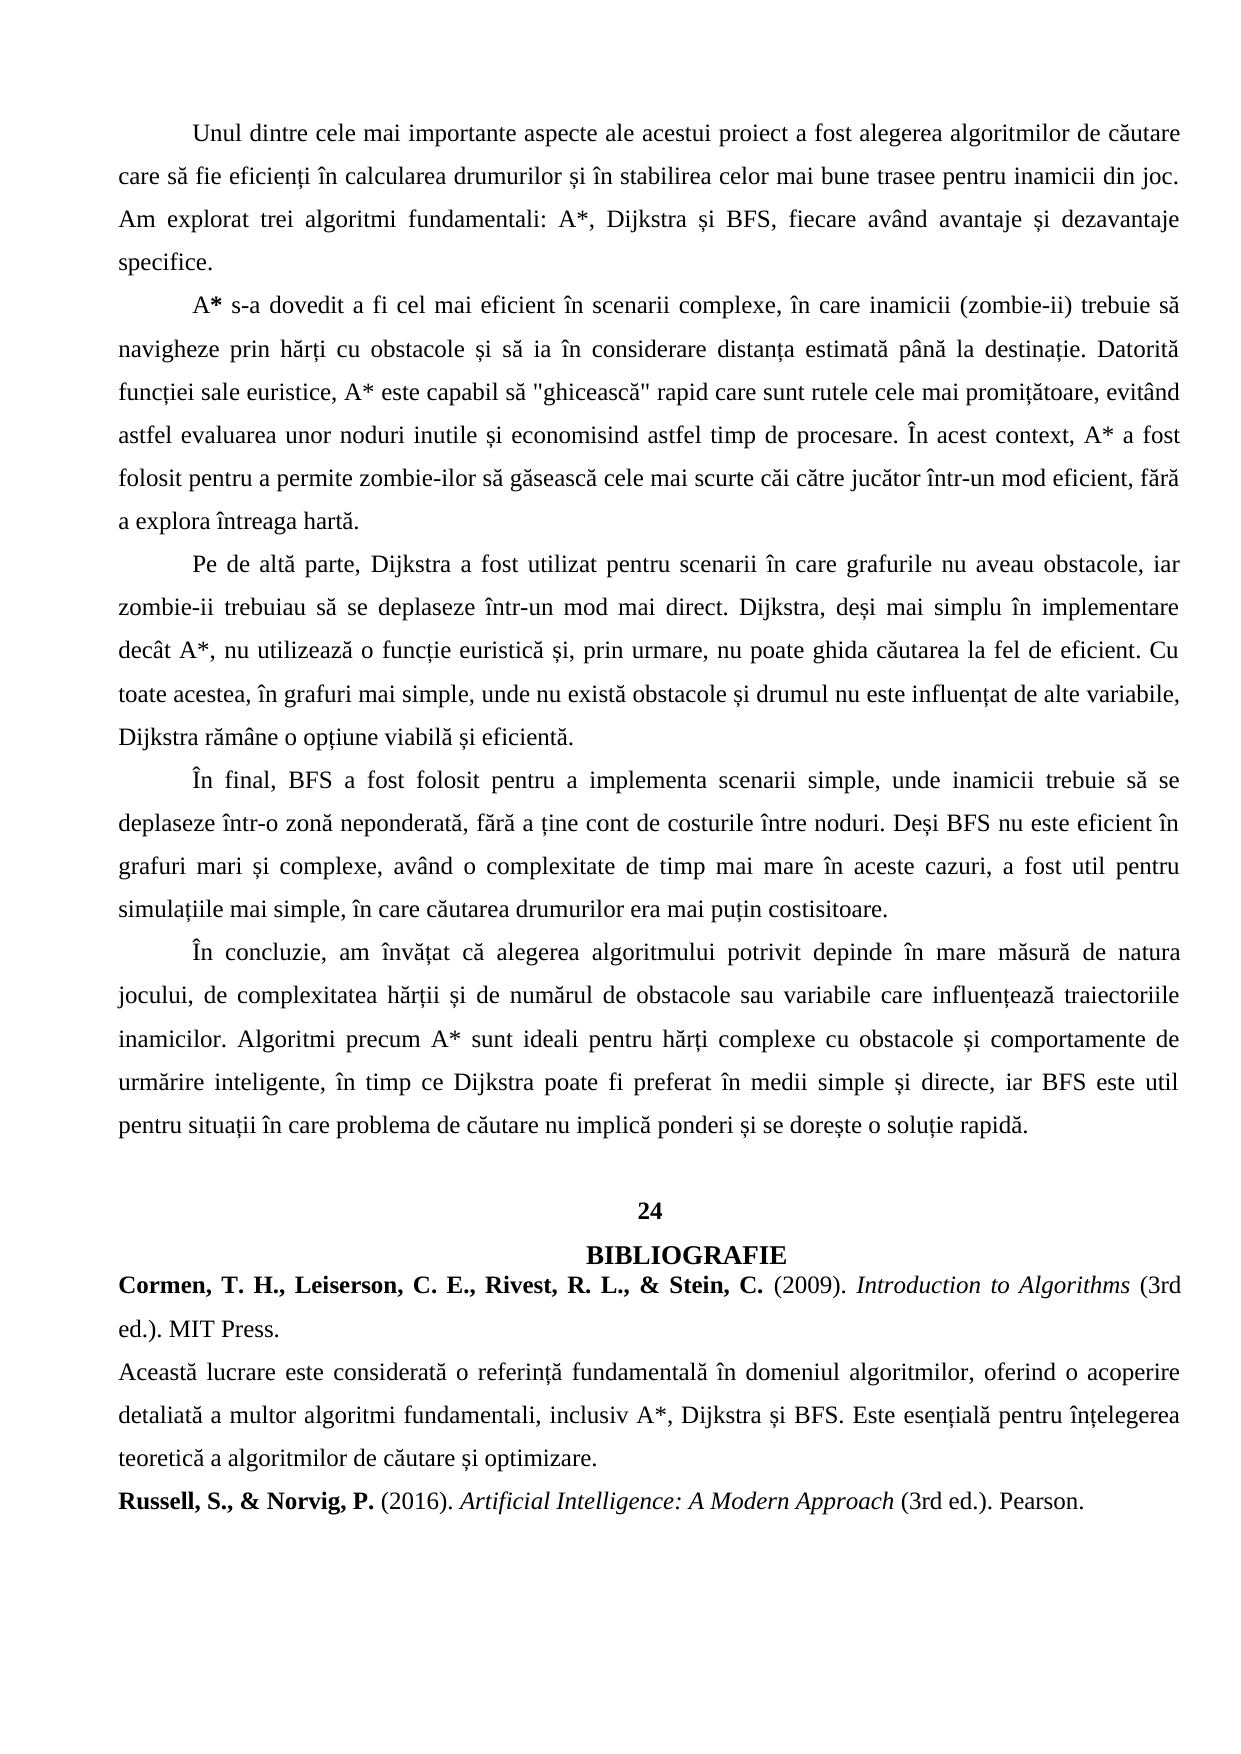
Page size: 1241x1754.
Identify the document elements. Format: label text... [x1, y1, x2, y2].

text Russell, S., & Norvig, P. (2016). Artificial Intelligence: A Modern Approach (3rd ed.). Pearson. [118, 1486, 1181, 1515]
text Cormen, T. H., Leiserson, C. E., Rivest, R. L., & Stein, C. (2009). Introduction to Algorithms (3rd ed.). MIT Press. [118, 1271, 1181, 1342]
text BIBLIOGRAFIE [118, 1239, 1181, 1271]
text În final, BFS a fost folosit pentru a implementa scenarii simple, unde inamicii trebuie să se deplaseze într-o zonă neponderată, fără a ține cont de costurile între noduri. Deși BFS nu este eficient în grafuri mari și complexe, având o complexitate de timp mai mare în aceste cazuri, a fost util pentru simulațiile mai simple, în care căutarea drumurilor era mai puțin costisitoare. [118, 765, 1181, 923]
text Unul dintre cele mai importante aspecte ale acestui proiect a fost alegerea algoritmilor de căutare care să fie eficienți în calcularea drumurilor și în stabilirea celor mai bune trasee pentru inamicii din joc. Am explorat trei algoritmi fundamentali: A*, Dijkstra și BFS, fiecare având avantaje și dezavantaje specifice. [118, 118, 1181, 276]
text 24 [118, 1196, 1181, 1225]
text Pe de altă parte, Dijkstra a fost utilizat pentru scenarii în care grafurile nu aveau obstacole, iar zombie-ii trebuiau să se deplaseze într-un mod mai direct. Dijkstra, deși mai simplu în implementare decât A*, nu utilizează o funcție euristică și, prin urmare, nu poate ghida căutarea la fel de eficient. Cu toate acestea, în grafuri mai simple, unde nu există obstacole și drumul nu este influențat de alte variabile, Dijkstra rămâne o opțiune viabilă și eficientă. [118, 549, 1181, 751]
text În concluzie, am învățat că alegerea algoritmului potrivit depinde în mare măsură de natura jocului, de complexitatea hărții și de numărul de obstacole sau variabile care influențează traiectoriile inamicilor. Algoritmi precum A* sunt ideali pentru hărți complexe cu obstacole și comportamente de urmărire inteligente, în timp ce Dijkstra poate fi preferat în medii simple și directe, iar BFS este util pentru situații în care problema de căutare nu implică ponderi și se dorește o soluție rapidă. [118, 937, 1181, 1139]
text A* s-a dovedit a fi cel mai eficient în scenarii complexe, în care inamicii (zombie-ii) trebuie să navigheze prin hărți cu obstacole și să ia în considerare distanța estimată până la destinație. Datorită funcției sale euristice, A* este capabil să "ghicească" rapid care sunt rutele cele mai promițătoare, evitând astfel evaluarea unor noduri inutile și economisind astfel timp de procesare. În acest context, A* a fost folosit pentru a permite zombie-ilor să găsească cele mai scurte căi către jucător într-un mod eficient, fără a explora întreaga hartă. [118, 291, 1181, 535]
text Această lucrare este considerată o referință fundamentală în domeniul algoritmilor, oferind o acoperire detaliată a multor algoritmi fundamentali, inclusiv A*, Dijkstra și BFS. Este esențială pentru înțelegerea teoretică a algoritmilor de căutare și optimizare. [118, 1357, 1181, 1472]
